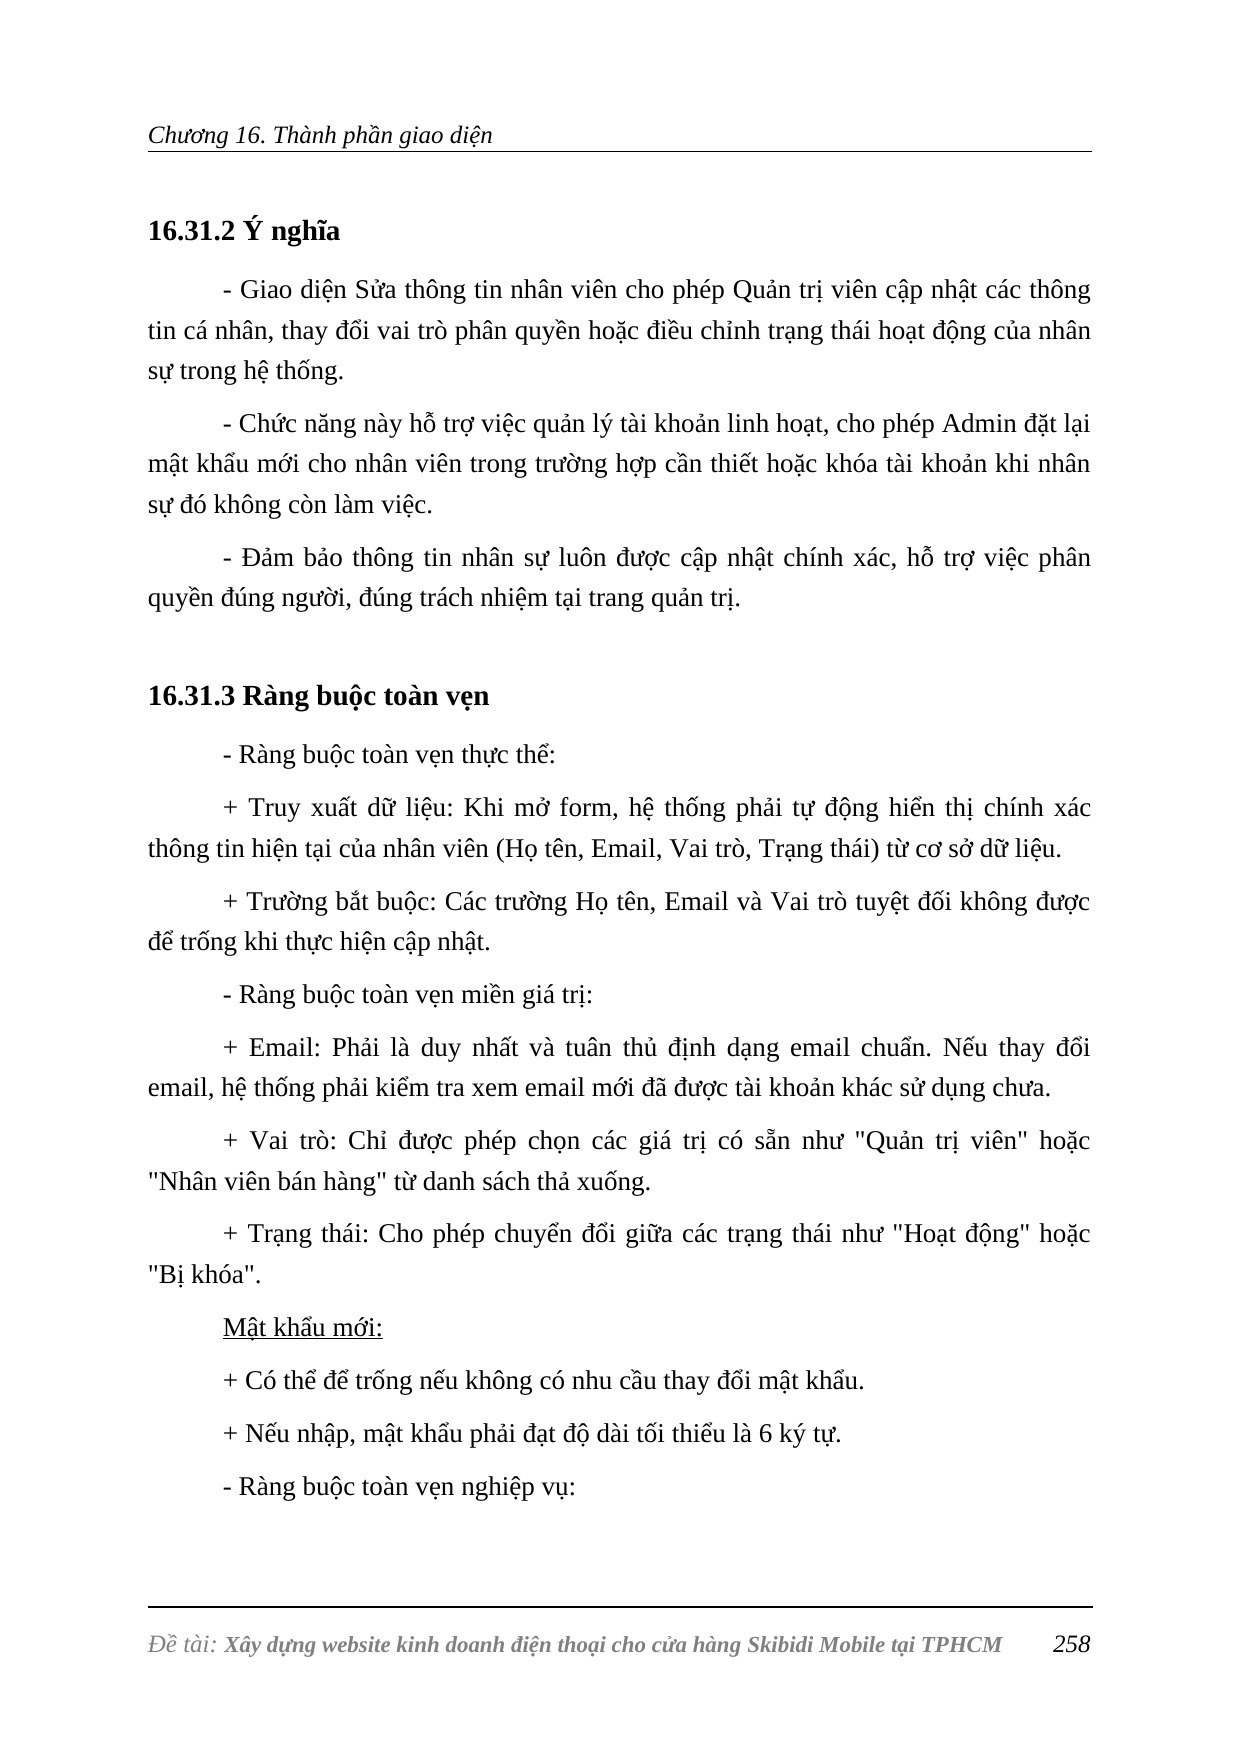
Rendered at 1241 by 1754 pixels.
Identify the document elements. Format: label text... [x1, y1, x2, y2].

text - Chức năng này hỗ trợ việc quản lý tài khoản linh hoạt, cho phép Admin đặt lại mật khẩu mới cho nhân viên trong trường hợp cần thiết hoặc khóa tài khoản khi nhân sự đó không còn làm việc. [148, 407, 1092, 519]
subtitle Ý nghĩa [148, 207, 1092, 248]
text + Có thể để trống nếu không có nhu cầu thay đổi mật khẩu. [148, 1364, 1092, 1395]
text + Vai trò: Chỉ được phép chọn các giá trị có sẵn như "Quản trị viên" hoặc "Nhân viên bán hàng" từ danh sách thả xuống. [148, 1124, 1092, 1196]
text + Trạng thái: Cho phép chuyển đổi giữa các trạng thái như "Hoạt động" hoặc "Bị khóa". [148, 1218, 1092, 1289]
text - Giao diện Sửa thông tin nhân viên cho phép Quản trị viên cập nhật các thông tin cá nhân, thay đổi vai trò phân quyền hoặc điều chỉnh trạng thái hoạt động của nhân sự trong hệ thống. [148, 273, 1092, 385]
text + Trường bắt buộc: Các trường Họ tên, Email và Vai trò tuyệt đối không được để trống khi thực hiện cập nhật. [148, 885, 1092, 956]
text - Ràng buộc toàn vẹn thực thể: [148, 738, 1092, 769]
text - Ràng buộc toàn vẹn nghiệp vụ: [148, 1470, 1092, 1501]
subtitle Ràng buộc toàn vẹn [148, 672, 1092, 713]
text - Ràng buộc toàn vẹn miền giá trị: [148, 978, 1092, 1009]
text - Đảm bảo thông tin nhân sự luôn được cập nhật chính xác, hỗ trợ việc phân quyền đúng người, đúng trách nhiệm tại trang quản trị. [148, 541, 1092, 612]
text + Email: Phải là duy nhất và tuân thủ định dạng email chuẩn. Nếu thay đổi email, hệ thống phải kiểm tra xem email mới đã được tài khoản khác sử dụng chưa. [148, 1031, 1092, 1102]
text + Truy xuất dữ liệu: Khi mở form, hệ thống phải tự động hiển thị chính xác thông tin hiện tại của nhân viên (Họ tên, Email, Vai trò, Trạng thái) từ cơ sở dữ liệu. [148, 791, 1092, 863]
text Mật khẩu mới: [148, 1311, 1092, 1342]
text + Nếu nhập, mật khẩu phải đạt độ dài tối thiểu là 6 ký tự. [148, 1417, 1092, 1448]
